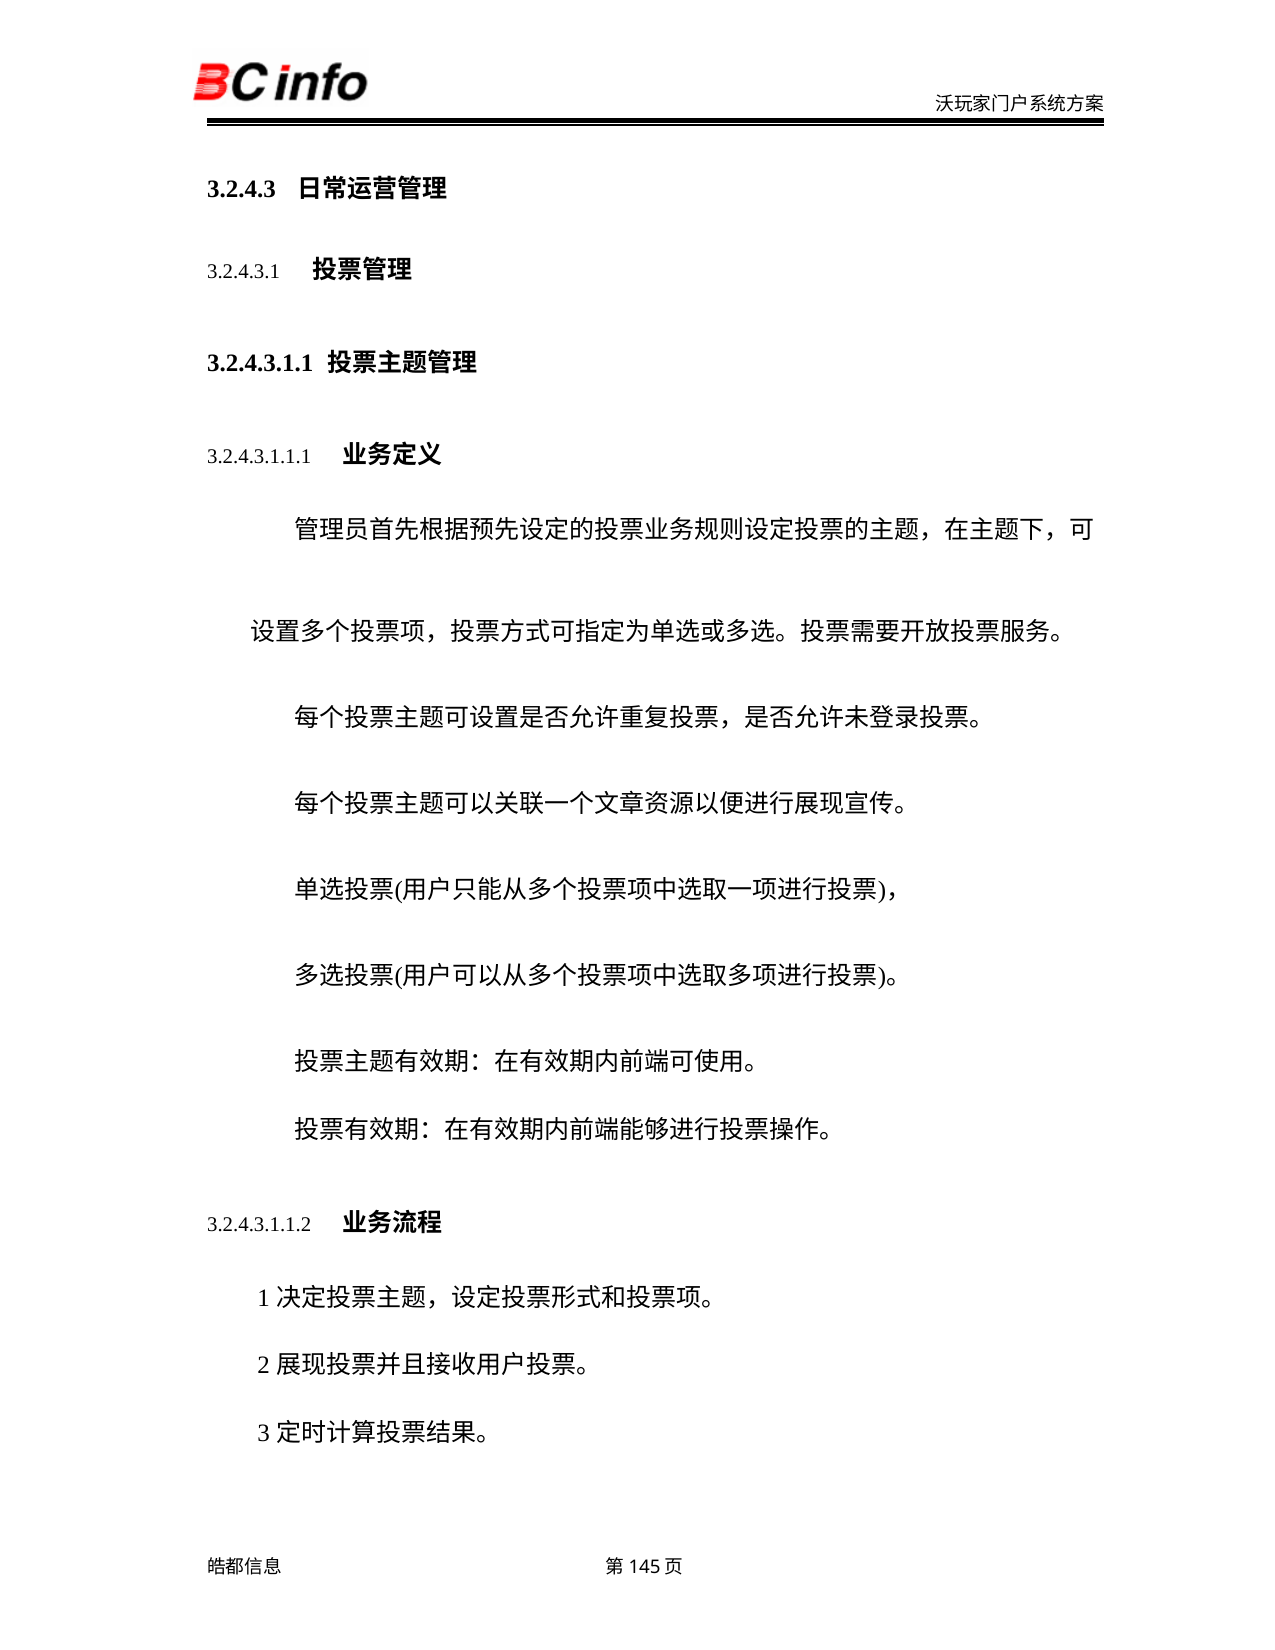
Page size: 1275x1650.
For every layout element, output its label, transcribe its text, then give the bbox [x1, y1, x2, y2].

subtitle 业务定义 [207, 419, 1104, 487]
subtitle 投票主题管理 [207, 326, 1104, 394]
text 单选投票(用户只能从多个投票项中选取一项进行投票)， [251, 854, 1104, 922]
subtitle 投票管理 [207, 233, 1104, 301]
text 管理员首先根据预先设定的投票业务规则设定投票的主题，在主题下，可设置多个投票项，投票方式可指定为单选或多选。投票需要开放投票服务。 [251, 494, 1104, 663]
subtitle 业务流程 [207, 1187, 1104, 1254]
subtitle 日常运营管理 [207, 153, 1104, 221]
text 每个投票主题可设置是否允许重复投票，是否允许未登录投票。 [251, 682, 1104, 749]
text 投票有效期：在有效期内前端能够进行投票操作。 [294, 1094, 1104, 1162]
text 2 展现投票并且接收用户投票。 [207, 1329, 1104, 1397]
text 多选投票(用户可以从多个投票项中选取多项进行投票)。 [251, 940, 1104, 1008]
text 每个投票主题可以关联一个文章资源以便进行展现宣传。 [251, 768, 1104, 836]
picture [192, 48, 370, 107]
text 投票主题有效期：在有效期内前端可使用。 [294, 1026, 1104, 1094]
text 1 决定投票主题，设定投票形式和投票项。 [207, 1261, 1104, 1329]
text 3 定时计算投票结果。 [207, 1397, 1104, 1465]
